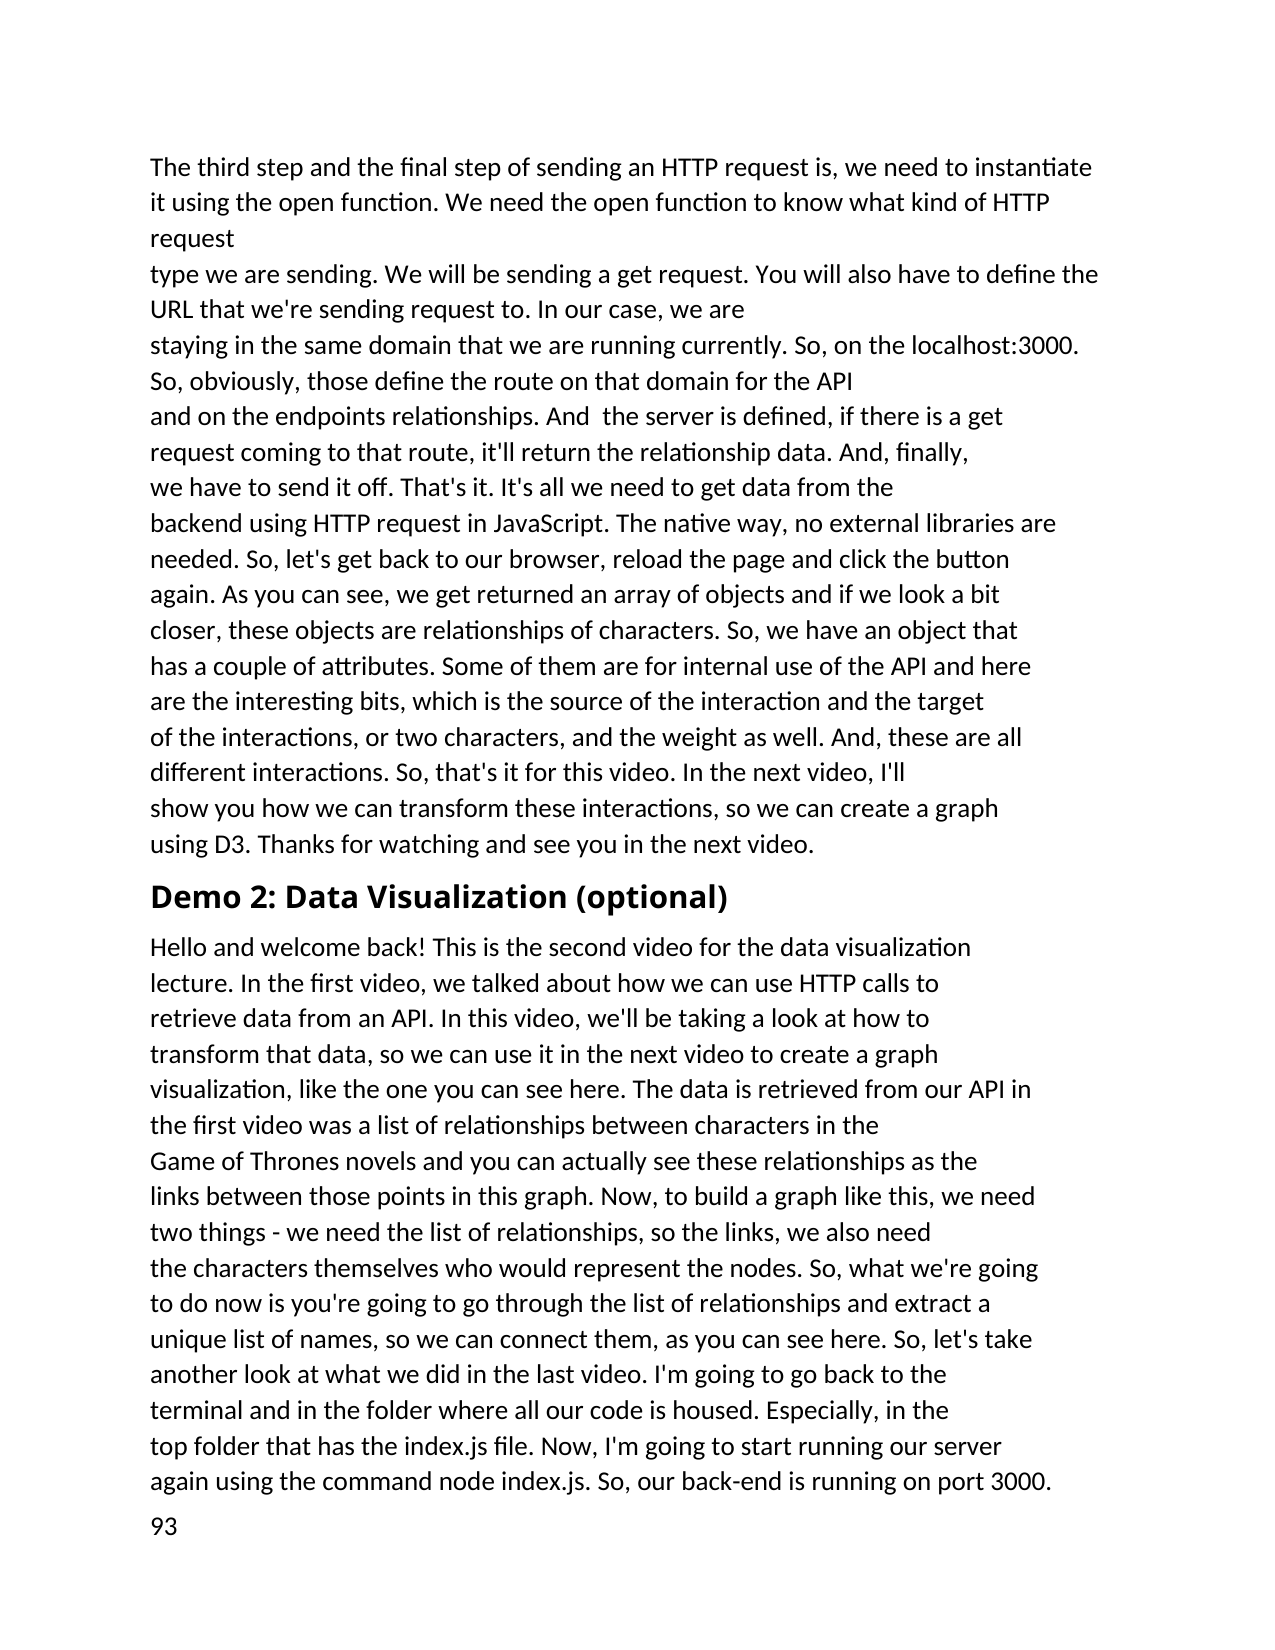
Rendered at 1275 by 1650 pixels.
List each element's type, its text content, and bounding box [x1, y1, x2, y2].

text closer, these objects are relationships of characters. So, we have an object that [150, 613, 1125, 646]
text are the interesting bits, which is the source of the interaction and the target [150, 684, 1125, 717]
text URL that we're sending request to. In our case, we are [150, 292, 1125, 326]
text So, obviously, those define the route on that domain for the API [150, 364, 1125, 397]
text of the interactions, or two characters, and the weight as well. And, these are all [150, 720, 1125, 753]
text to do now is you're going to go through the list of relationships and extract a [150, 1286, 1125, 1319]
text using D3. Thanks for watching and see you in the next video. [150, 827, 1125, 860]
text the first video was a list of relationships between characters in the [150, 1108, 1125, 1141]
text needed. So, let's get back to our browser, reload the page and click the button [150, 542, 1125, 575]
text it using the open function. We need the open function to know what kind of HTTP request [150, 186, 1125, 254]
text retrieve data from an API. In this video, we'll be taking a look at how to [150, 1001, 1125, 1034]
text Game of Thrones novels and you can actually see these relationships as the [150, 1144, 1125, 1177]
text two things - we need the list of relationships, so the links, we also need [150, 1215, 1125, 1248]
text visualization, like the one you can see here. The data is retrieved from our API in [150, 1073, 1125, 1106]
text request coming to that route, it'll return the relationship data. And, finally, [150, 435, 1125, 468]
text links between those points in this graph. Now, to build a graph like this, we need [150, 1179, 1125, 1212]
text and on the endpoints relationships. And the server is defined, if there is a get [150, 399, 1125, 432]
text unique list of names, so we can connect them, as you can see here. So, let's take [150, 1322, 1125, 1355]
text has a couple of attributes. Some of them are for internal use of the API and here [150, 649, 1125, 682]
text we have to send it off. That's it. It's all we need to get data from the [150, 471, 1125, 504]
text another look at what we did in the last video. I'm going to go back to the [150, 1358, 1125, 1391]
text top folder that has the index.js file. Now, I'm going to start running our server [150, 1429, 1125, 1462]
text backend using HTTP request in JavaScript. The native way, no external libraries are [150, 506, 1125, 539]
text the characters themselves who would represent the nodes. So, what we're going [150, 1251, 1125, 1284]
text staying in the same domain that we are running currently. So, on the localhost:3000. [150, 328, 1125, 361]
text show you how we can transform these interactions, so we can create a graph [150, 791, 1125, 824]
text terminal and in the folder where all our code is housed. Especially, in the [150, 1393, 1125, 1426]
text Hello and welcome back! This is the second video for the data visualization [150, 930, 1125, 963]
text The third step and the final step of sending an HTTP request is, we need to instantiate [150, 150, 1125, 183]
text different interactions. So, that's it for this video. In the next video, I'll [150, 756, 1125, 789]
text again using the command node index.js. So, our back-end is running on port 3000. [150, 1464, 1125, 1497]
text lecture. In the first video, we talked about how we can use HTTP calls to [150, 966, 1125, 999]
text type we are sending. We will be sending a get request. You will also have to define the [150, 257, 1125, 290]
text again. As you can see, we get returned an array of objects and if we look a bit [150, 577, 1125, 611]
text transform that data, so we can use it in the next video to create a graph [150, 1037, 1125, 1070]
subtitle Demo 2: Data Visualization (optional) [150, 875, 1125, 918]
